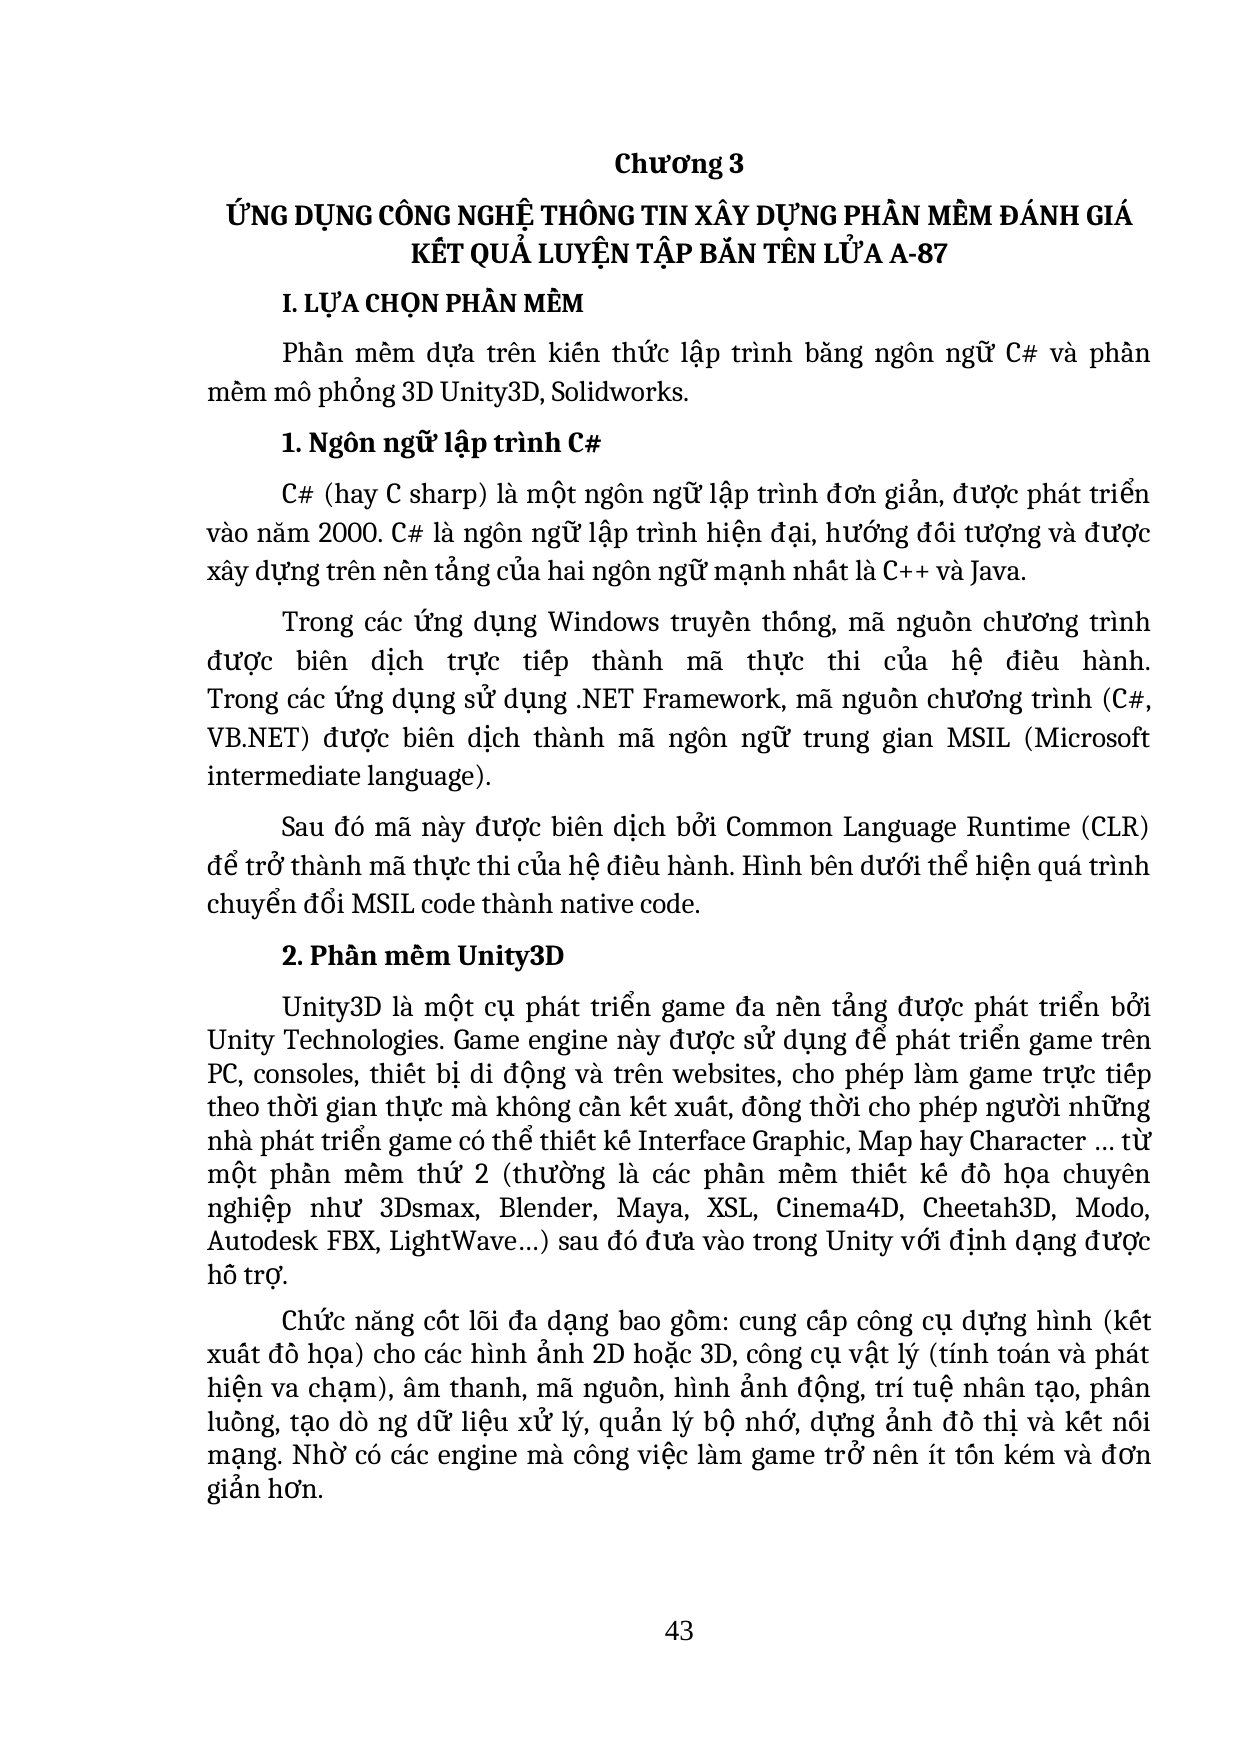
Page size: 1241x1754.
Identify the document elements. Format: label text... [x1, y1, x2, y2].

subtitle Chương 3 [207, 148, 1152, 181]
text Chức năng cốt lõi đa dạng bao gồm: cung cấp công cụ dựng hình (kết xuất đồ họa) cho các hình ảnh 2D hoặc 3D, công cụ vật lý (tính toán và phát hiện va chạm), âm thanh, mã nguồn, hình ảnh động, trí tuệ nhân tạo, phân luồng, tạo dò ng dữ liệu xử lý, quản lý bộ nhớ, dựng ảnh đồ thị và kết nối mạng. Nhờ có các engine mà công việc làm game trở nên ít tốn kém và đơn giản hơn. [207, 1304, 1152, 1505]
text Unity3D là một cụ phát triển game đa nền tảng được phát triển bởi Unity Technologies. Game engine này được sử dụng để phát triển game trên PC, consoles, thiết bị di động và trên websites, cho phép làm game trực tiếp theo thời gian thực mà không cần kết xuất, đồng thời cho phép người những nhà phát triển game có thể thiết kế Interface Graphic, Map hay Character … từ một phần mềm thứ 2 (thường là các phần mềm thiết kế đồ họa chuyên nghiệp như 3Dsmax, Blender, Maya, XSL, Cinema4D, Cheetah3D, Modo, Autodesk FBX, LightWave…) sau đó đưa vào trong Unity với định dạng được hỗ trợ. [207, 990, 1152, 1292]
subtitle ỨNG DỤNG CÔNG NGHỆ THÔNG TIN XÂY DỰNG PHẦN MỀM ĐÁNH GIÁ KẾT QUẢ LUYỆN TẬP BẮN TÊN LỬA A-87 [207, 199, 1152, 271]
text C# (hay C sharp) là một ngôn ngữ lập trình đơn giản, được phát triển vào năm 2000. C# là ngôn ngữ lập trình hiện đại, hướng đối tượng và được xây dựng trên nền tảng của hai ngôn ngữ mạnh nhất là C++ và Java. [207, 477, 1152, 588]
text Sau đó mã này được biên dịch bởi Common Language Runtime (CLR) để trở thành mã thực thi của hệ điều hành. Hình bên dưới thể hiện quá trình chuyển đổi MSIL code thành native code. [207, 811, 1152, 921]
text Phần mềm dựa trên kiến thức lập trình bằng ngôn ngữ C# và phần mềm mô phỏng 3D Unity3D, Solidworks. [207, 337, 1152, 409]
subtitle 1. Ngôn ngữ lập trình C# [207, 426, 1152, 460]
subtitle 2. Phần mềm Unity3D [207, 939, 1152, 972]
subtitle I. LỰA CHỌN PHẦN MỀM [207, 288, 1152, 319]
text Trong các ứng dụng Windows truyền thống, mã nguồn chương trình được biên dịch trực tiếp thành mã thực thi của hệ điều hành. Trong các ứng dụng sử dụng .NET Framework, mã nguồn chương trình (C#, VB.NET) được biên dịch thành mã ngôn ngữ trung gian MSIL (Microsoft intermediate language). [207, 605, 1152, 793]
